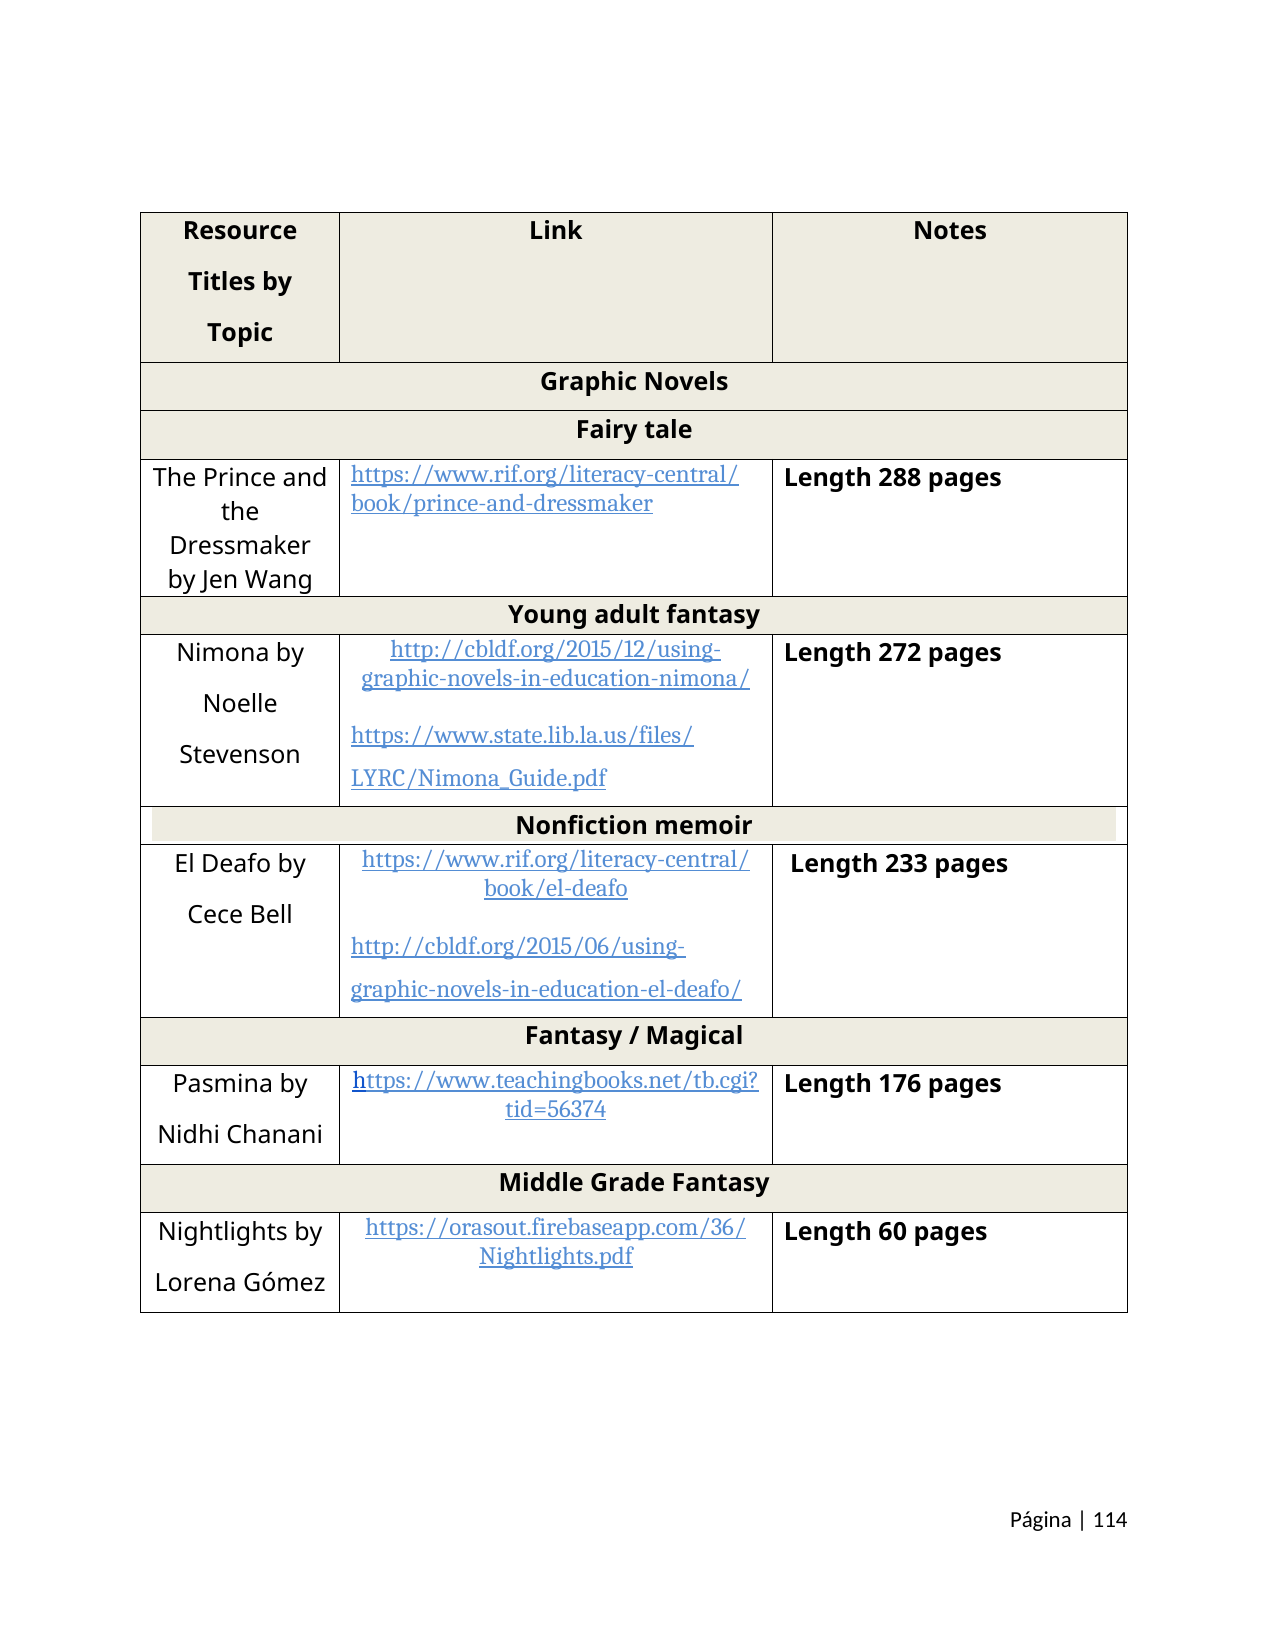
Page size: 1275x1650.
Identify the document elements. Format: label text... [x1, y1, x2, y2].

table_cell https://www.rif.org/literacy-central/book/prince-and-dressmaker [340, 460, 772, 596]
table_cell Graphic Novels [141, 363, 1127, 410]
table_cell Length 176 pages [773, 1066, 1127, 1164]
table_cell Pasmina by Nidhi Chanani [141, 1066, 339, 1164]
table_cell http://cbldf.org/2015/12/using-graphic-novels-in-education-nimona/ https://www.state.lib.la.us/files/LYRC/Nimona_Guide.pdf [340, 635, 772, 806]
table_cell Nonfiction memoir [141, 807, 1127, 844]
table_cell Middle Grade Fantasy [141, 1165, 1127, 1212]
table_cell https://www.teachingbooks.net/tb.cgi?tid=56374 [340, 1066, 772, 1164]
table_cell Fantasy / Magical [141, 1018, 1127, 1065]
table_cell Nimona by Noelle Stevenson [141, 635, 339, 806]
table_cell Length 272 pages [773, 635, 1127, 806]
table_cell https://www.rif.org/literacy-central/book/el-deafo http://cbldf.org/2015/06/using-graphic-novels-in-education-el-deafo/ [340, 845, 772, 1017]
table_header Notes [773, 213, 1127, 362]
table_cell Nightlights by Lorena Gómez [141, 1213, 339, 1312]
table_cell https://orasout.firebaseapp.com/36/Nightlights.pdf [340, 1213, 772, 1312]
table_cell Length 60 pages [773, 1213, 1127, 1312]
table_header Link [340, 213, 772, 362]
table_cell El Deafo by Cece Bell [141, 845, 339, 1017]
table_cell Fairy tale [141, 411, 1127, 459]
table_cell Length 288 pages [773, 460, 1127, 596]
table_cell The Prince and the Dressmaker by Jen Wang [141, 460, 339, 596]
table_cell Length 233 pages [773, 845, 1127, 1017]
table_cell Young adult fantasy [141, 597, 1127, 634]
table_header Resource Titles by Topic [141, 213, 339, 362]
